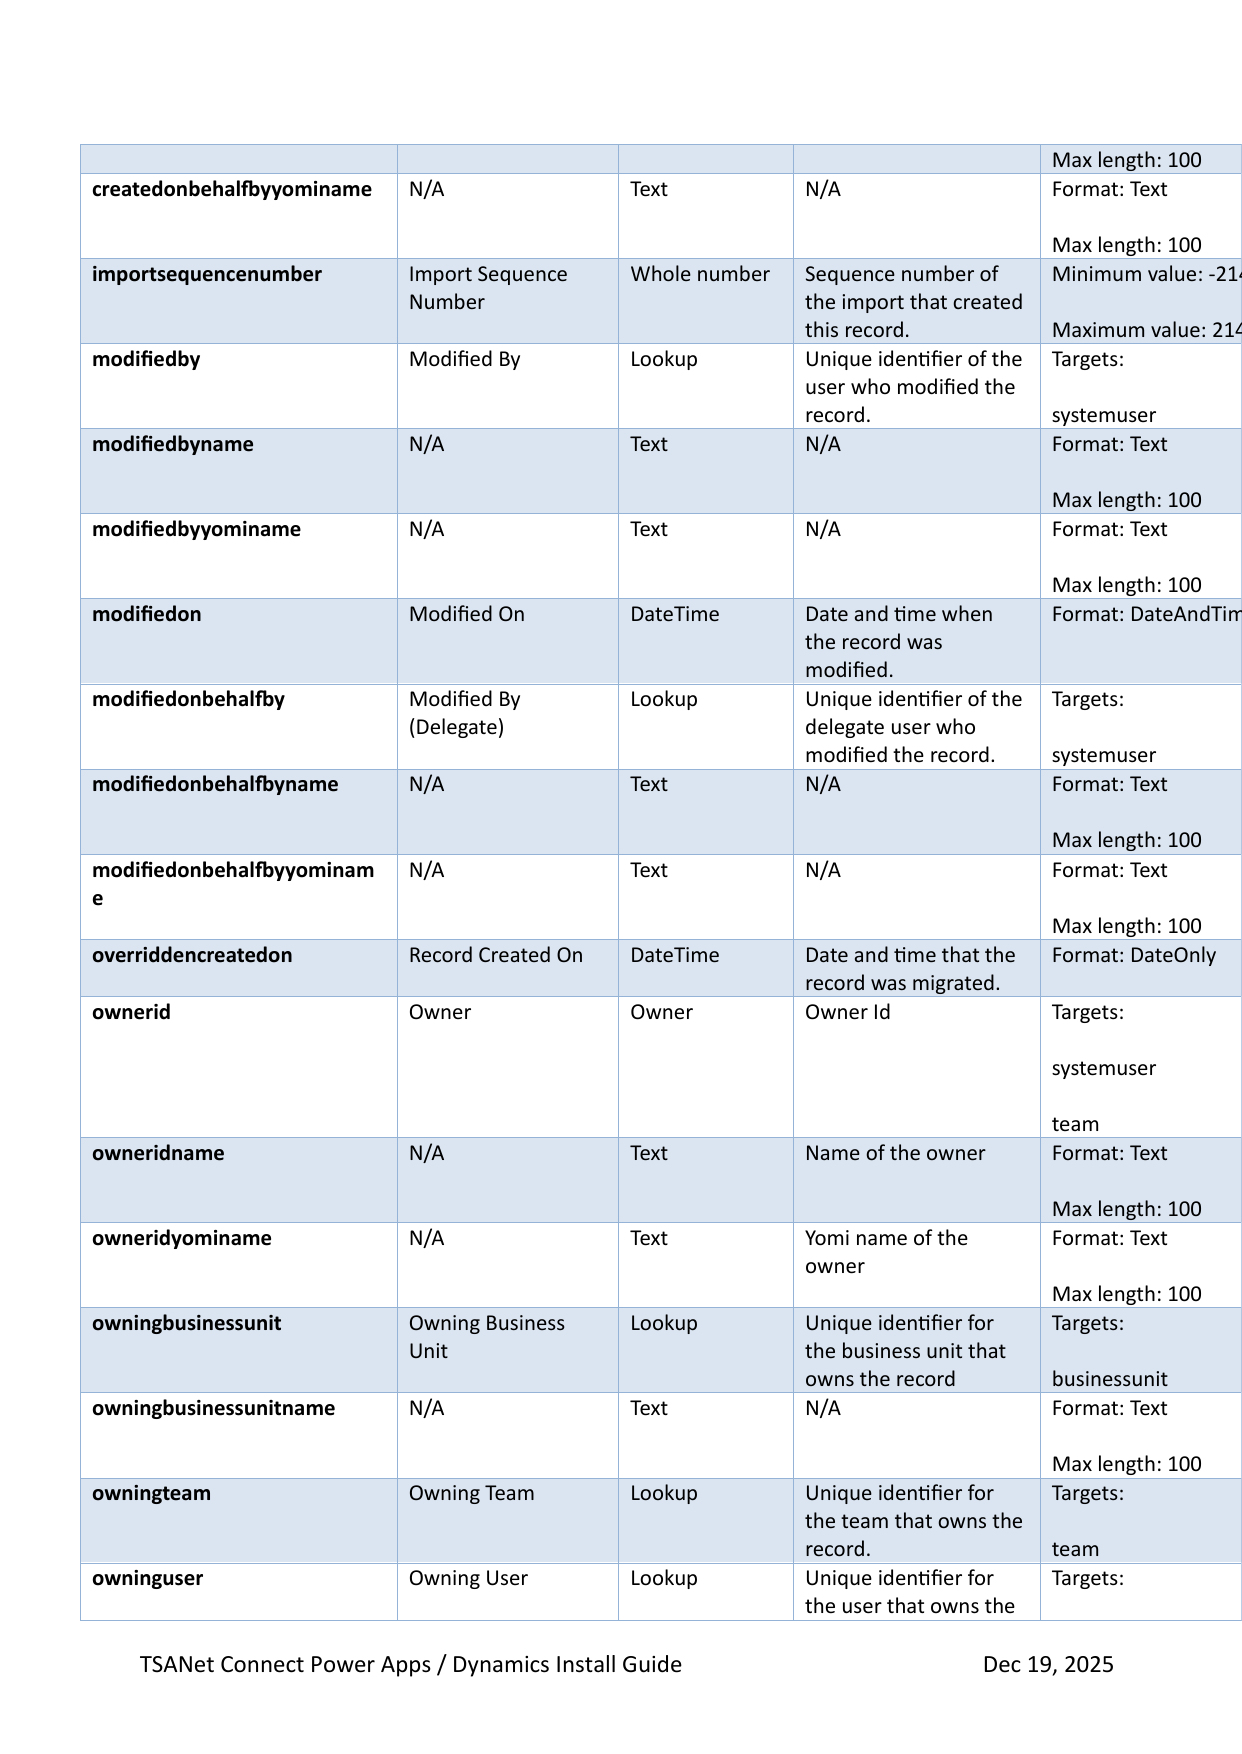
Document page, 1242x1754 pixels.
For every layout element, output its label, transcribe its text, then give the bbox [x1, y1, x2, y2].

table_cell Minimum value: -2147483648 Maximum value: 2147483647 [1041, 259, 1241, 343]
table_cell importsequencenumber [81, 259, 397, 343]
table_cell N/A [794, 770, 1040, 854]
table_cell Date and time that the record was migrated. [794, 940, 1040, 996]
table_cell Text [619, 174, 793, 258]
table_cell Targets: systemuser [1041, 1564, 1241, 1619]
table_cell Import Sequence Number [398, 259, 618, 343]
table_cell Name of the owner [794, 1138, 1040, 1222]
table_cell Format: Text Max length: 100 [1041, 1223, 1241, 1307]
table_cell Format: Text Max length: 100 [1041, 1138, 1241, 1222]
table_cell owningteam [81, 1479, 397, 1562]
table_cell Unique identifier for the team that owns the record. [794, 1479, 1040, 1562]
table_cell Lookup [619, 1479, 793, 1562]
table_cell N/A [398, 1223, 618, 1307]
table_cell N/A [794, 145, 1040, 173]
table_cell modifiedonbehalfbyname [81, 770, 397, 854]
table_cell N/A [398, 855, 618, 939]
table_cell modifiedbyyominame [81, 514, 397, 598]
table_cell modifiedby [81, 344, 397, 428]
table_cell Format: Text Max length: 100 [1041, 514, 1241, 598]
table_cell Text [619, 770, 793, 854]
table_cell N/A [398, 174, 618, 258]
table_cell N/A [398, 1138, 618, 1222]
table_cell createdonbehalfbyyominame [81, 174, 397, 258]
table_cell owningbusinessunit [81, 1308, 397, 1392]
table_cell Date and time when the record was modified. [794, 599, 1040, 683]
table_cell Format: DateOnly [1041, 940, 1241, 996]
table_cell Whole number [619, 259, 793, 343]
table_cell Lookup [619, 685, 793, 768]
table_cell Targets: systemuser [1041, 344, 1241, 428]
table_cell N/A [398, 145, 618, 173]
table_cell Format: Text Max length: 100 [1041, 770, 1241, 854]
table_cell modifiedbyname [81, 429, 397, 513]
table_cell N/A [794, 855, 1040, 939]
table_cell Owner Id [794, 997, 1040, 1137]
table_cell N/A [794, 1393, 1040, 1477]
table_cell owningbusinessunitname [81, 1393, 397, 1477]
table_cell overriddencreatedon [81, 940, 397, 996]
table_cell Modified By [398, 344, 618, 428]
table_cell Sequence number of the import that created this record. [794, 259, 1040, 343]
table_cell owneridname [81, 1138, 397, 1222]
table_cell Lookup [619, 1308, 793, 1392]
table_cell Owner [619, 997, 793, 1137]
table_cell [81, 145, 397, 173]
table_cell Format: Text Max length: 100 [1041, 855, 1241, 939]
table_cell Record Created On [398, 940, 618, 996]
table_cell owneridyominame [81, 1223, 397, 1307]
table_cell modifiedonbehalfby [81, 685, 397, 768]
table_cell Text [619, 1138, 793, 1222]
table_cell Unique identifier for the business unit that owns the record [794, 1308, 1040, 1392]
table_cell Owning Team [398, 1479, 618, 1562]
table_cell Format: DateAndTime [1041, 599, 1241, 683]
table_cell Targets: systemuser team [1041, 997, 1241, 1137]
table_cell Owning User [398, 1564, 618, 1619]
table_cell DateTime [619, 940, 793, 996]
table_cell Text [619, 1393, 793, 1477]
table_cell Format: Text Max length: 100 [1041, 429, 1241, 513]
table_cell Text [619, 514, 793, 598]
table_cell Text [619, 1223, 793, 1307]
table_cell Unique identifier of the user who modified the record. [794, 344, 1040, 428]
table_cell ownerid [81, 997, 397, 1137]
table_cell N/A [794, 514, 1040, 598]
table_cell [794, 1564, 1040, 1619]
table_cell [1041, 145, 1241, 173]
table_cell Text [619, 855, 793, 939]
table_cell Targets: businessunit [1041, 1308, 1241, 1392]
table_cell Owning Business Unit [398, 1308, 618, 1392]
table_cell Text [619, 429, 793, 513]
table_cell owninguser [81, 1564, 397, 1619]
table_cell N/A [398, 770, 618, 854]
table_cell N/A [794, 174, 1040, 258]
table_cell Yomi name of the owner [794, 1223, 1040, 1307]
table_cell N/A [794, 429, 1040, 513]
table_cell Modified By (Delegate) [398, 685, 618, 768]
table_cell Format: Text Max length: 100 [1041, 174, 1241, 258]
table_cell DateTime [619, 599, 793, 683]
table_cell Lookup [619, 344, 793, 428]
table_cell Targets: systemuser [1041, 685, 1241, 768]
table_cell N/A [398, 514, 618, 598]
table_cell Text [619, 145, 793, 173]
table_cell Owner [398, 997, 618, 1137]
table_cell Lookup [619, 1564, 793, 1619]
table_cell Unique identifier of the delegate user who modified the record. [794, 685, 1040, 768]
table_cell Targets: team [1041, 1479, 1241, 1562]
table_cell Modified On [398, 599, 618, 683]
table_cell modifiedon [81, 599, 397, 683]
table_cell N/A [398, 429, 618, 513]
table_cell Format: Text Max length: 100 [1041, 1393, 1241, 1477]
table_cell N/A [398, 1393, 618, 1477]
table_cell modifiedonbehalfbyyominame [81, 855, 397, 939]
